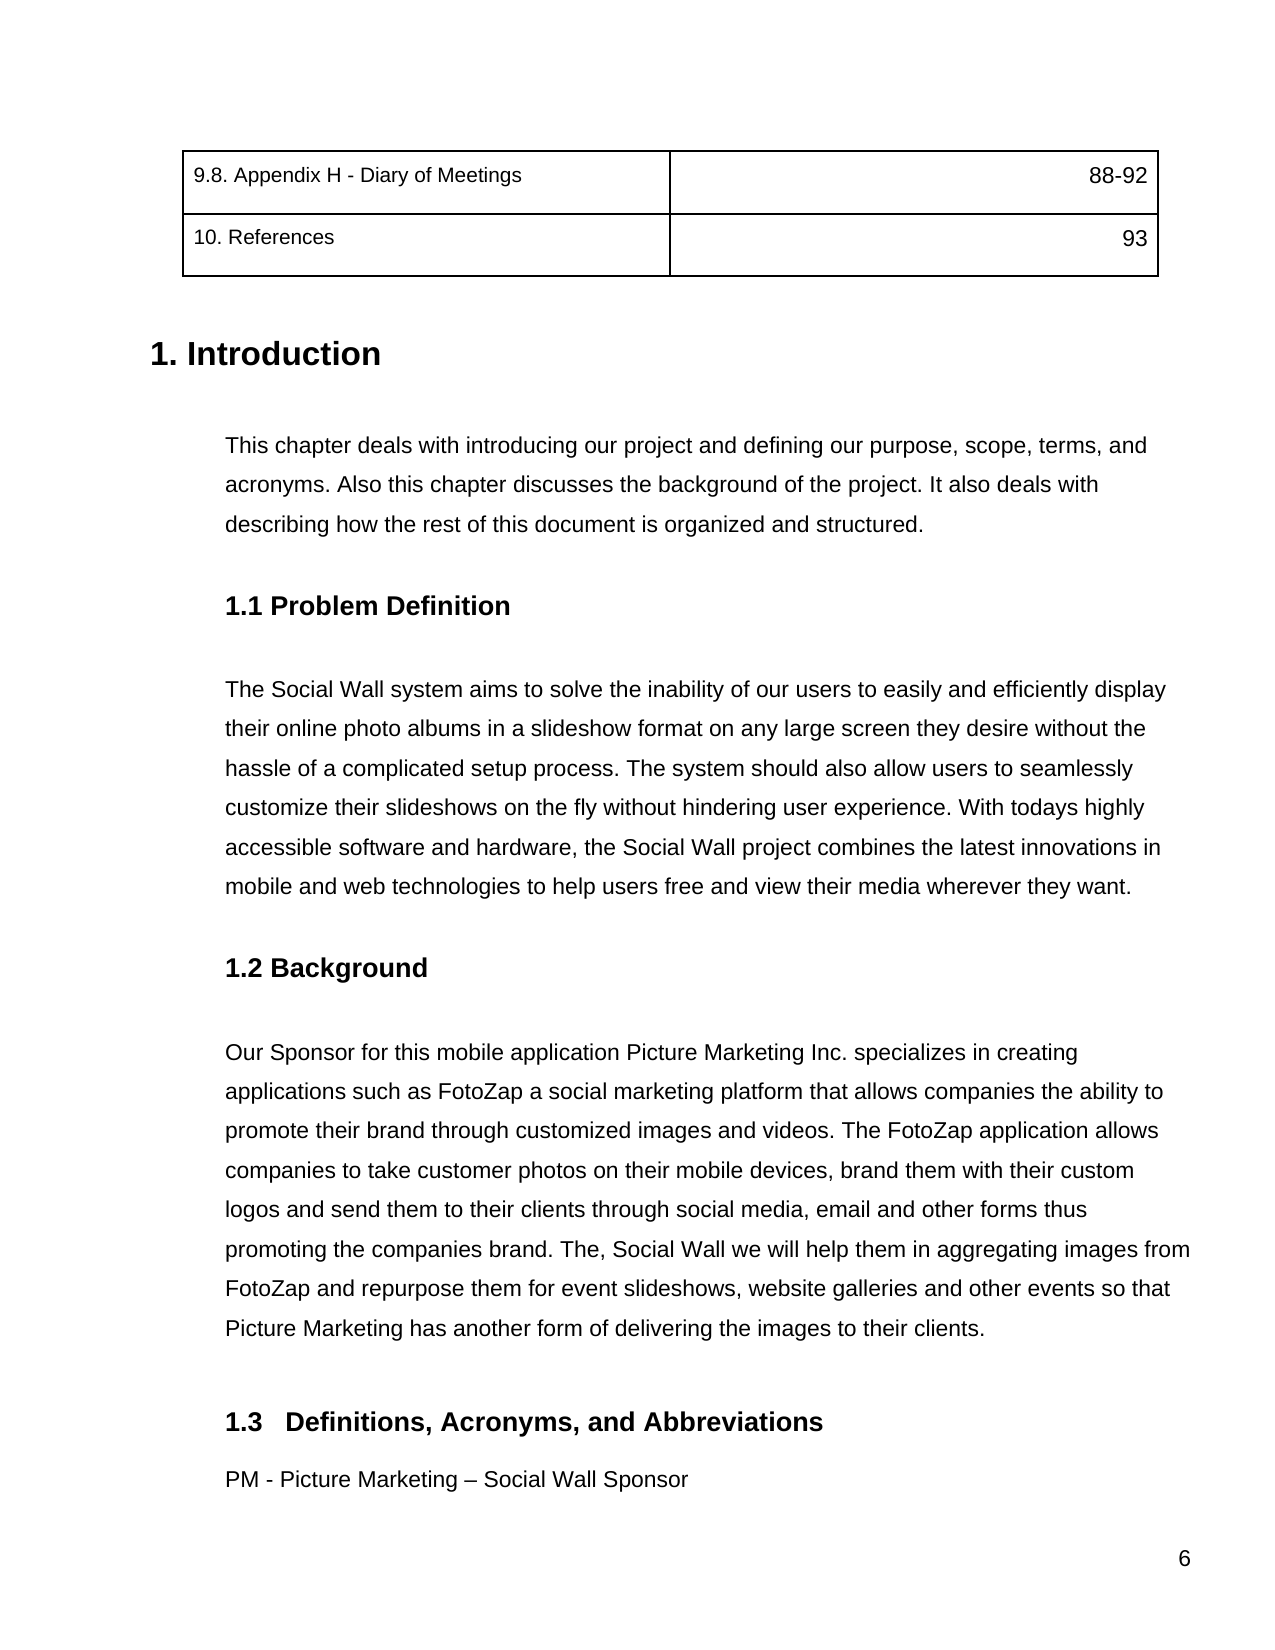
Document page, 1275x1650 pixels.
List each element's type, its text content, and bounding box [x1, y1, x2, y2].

text 1. Introduction [150, 334, 1191, 373]
table_cell 10. References [184, 215, 669, 275]
text 1.1 Problem Definition [225, 589, 1191, 621]
text This chapter deals with introducing our project and defining our purpose, scope, terms, and acronyms. Also this chapter discusses the background of the project. It also deals with describing how the rest of this document is organized and structured. [225, 432, 1191, 537]
text PM - Picture Marketing – Social Wall Sponsor [225, 1466, 1191, 1492]
table_cell 9.8. Appendix H - Diary of Meetings [184, 152, 669, 212]
text 1.3 Definitions, Acronyms, and Abbreviations [225, 1406, 1191, 1438]
text 1.2 Background [225, 952, 1191, 983]
table_cell 93 [671, 215, 1157, 275]
text The Social Wall system aims to solve the inability of our users to easily and efficiently display their online photo albums in a slideshow format on any large screen they desire without the hassle of a complicated setup process. The system should also allow users to seamlessly customize their slideshows on the fly without hindering user experience. With todays highly accessible software and hardware, the Social Wall project combines the latest innovations in mobile and web technologies to help users free and view their media wherever they want. [225, 676, 1191, 899]
text Our Sponsor for this mobile application Picture Marketing Inc. specializes in creating applications such as FotoZap a social marketing platform that allows companies the ability to promote their brand through customized images and videos. The FotoZap application allows companies to take customer photos on their mobile devices, brand them with their custom logos and send them to their clients through social media, email and other forms thus promoting the companies brand. The, Social Wall we will help them in aggregating images from FotoZap and repurpose them for event slideshows, website galleries and other events so that Picture Marketing has another form of delivering the images to their clients. [225, 1038, 1191, 1341]
table_cell 88-92 [671, 152, 1157, 212]
